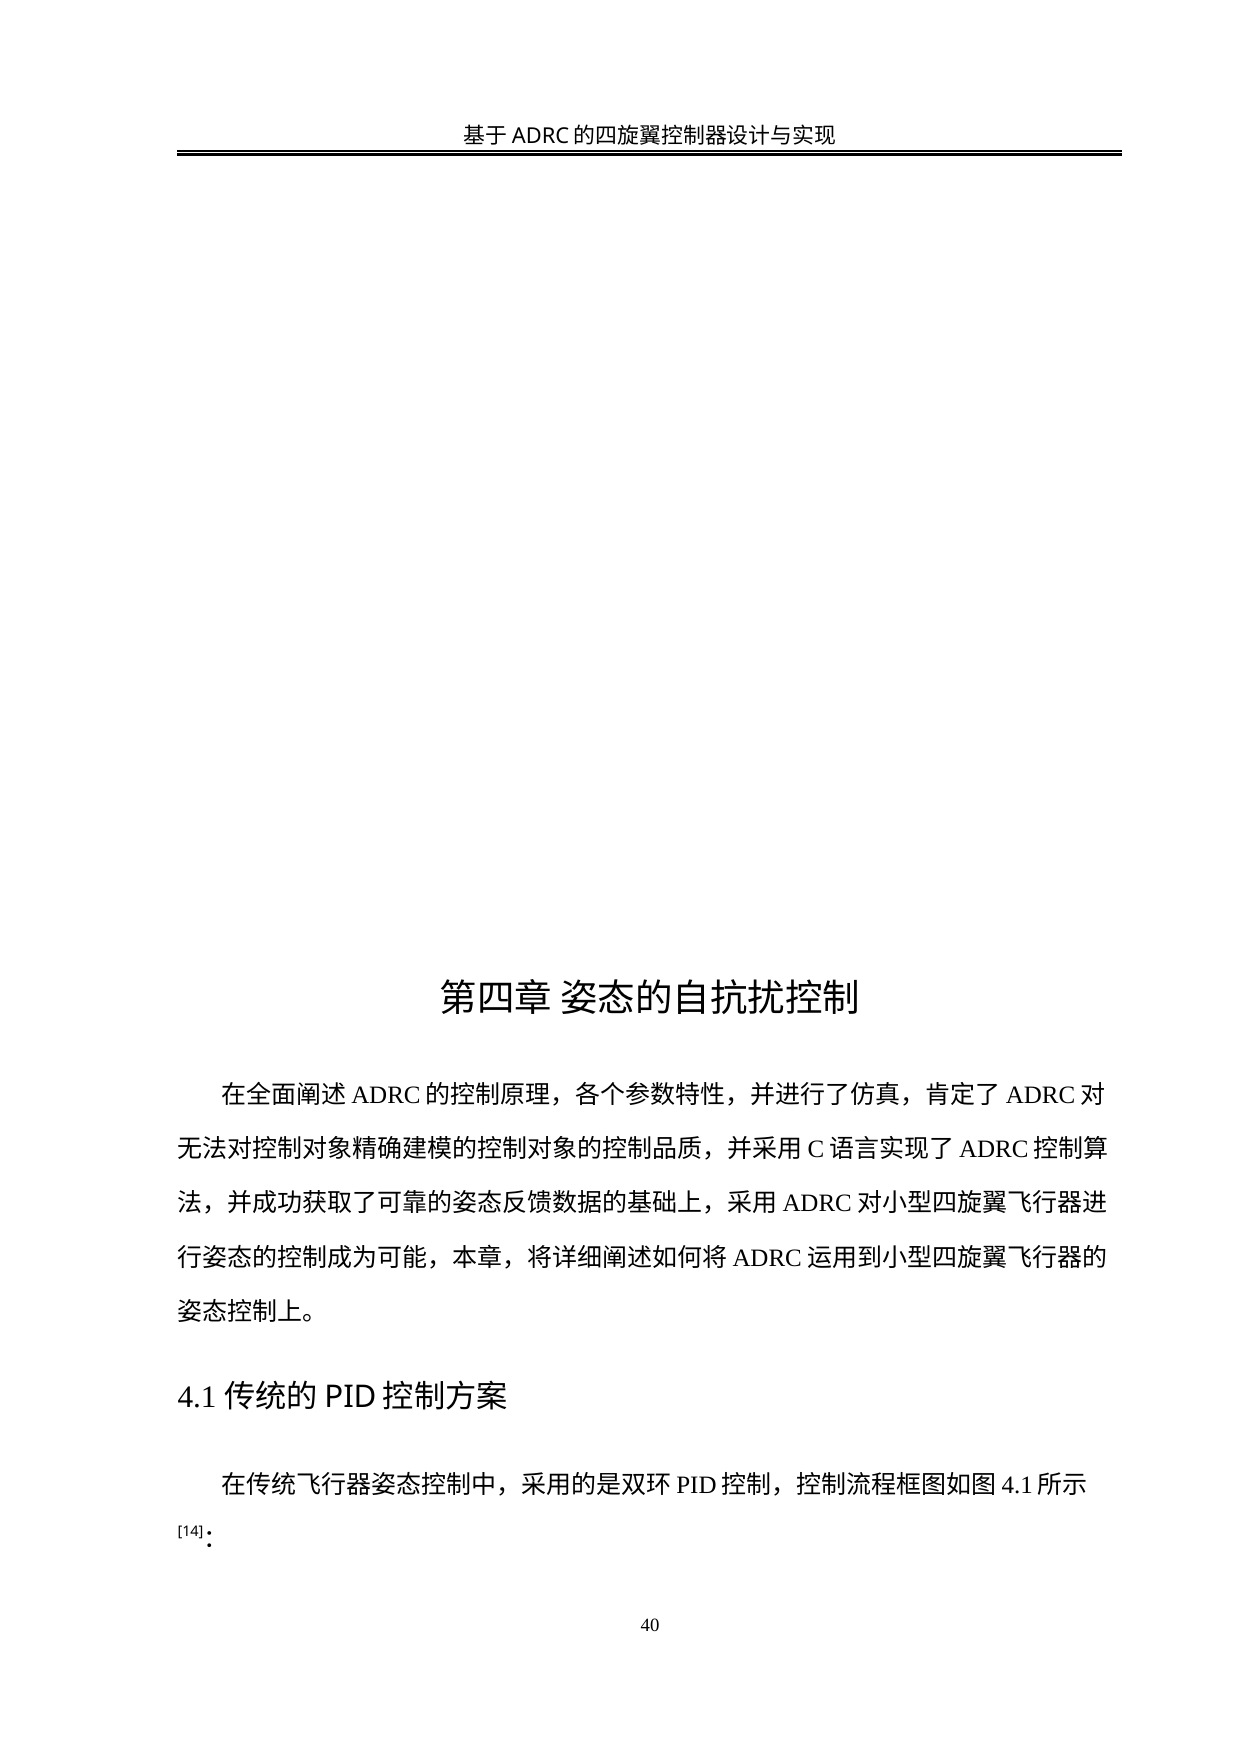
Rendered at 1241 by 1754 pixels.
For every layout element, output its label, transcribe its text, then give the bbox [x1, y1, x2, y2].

text 在全面阐述ADRC的控制原理，各个参数特性，并进行了仿真，肯定了ADRC对无法对控制对象精确建模的控制对象的控制品质，并采用C语言实现了ADRC控制算法，并成功获取了可靠的姿态反馈数据的基础上，采用ADRC对小型四旋翼飞行器进行姿态的控制成为可能，本章，将详细阐述如何将ADRC运用到小型四旋翼飞行器的姿态控制上。 [177, 1074, 1122, 1328]
text 在传统飞行器姿态控制中，采用的是双环PID控制，控制流程框图如图4.1所示[14]： [177, 1464, 1122, 1555]
subtitle 4.1 传统的PID控制方案 [177, 1371, 1122, 1416]
subtitle 第四章 姿态的自抗扰控制 [177, 968, 1122, 1022]
